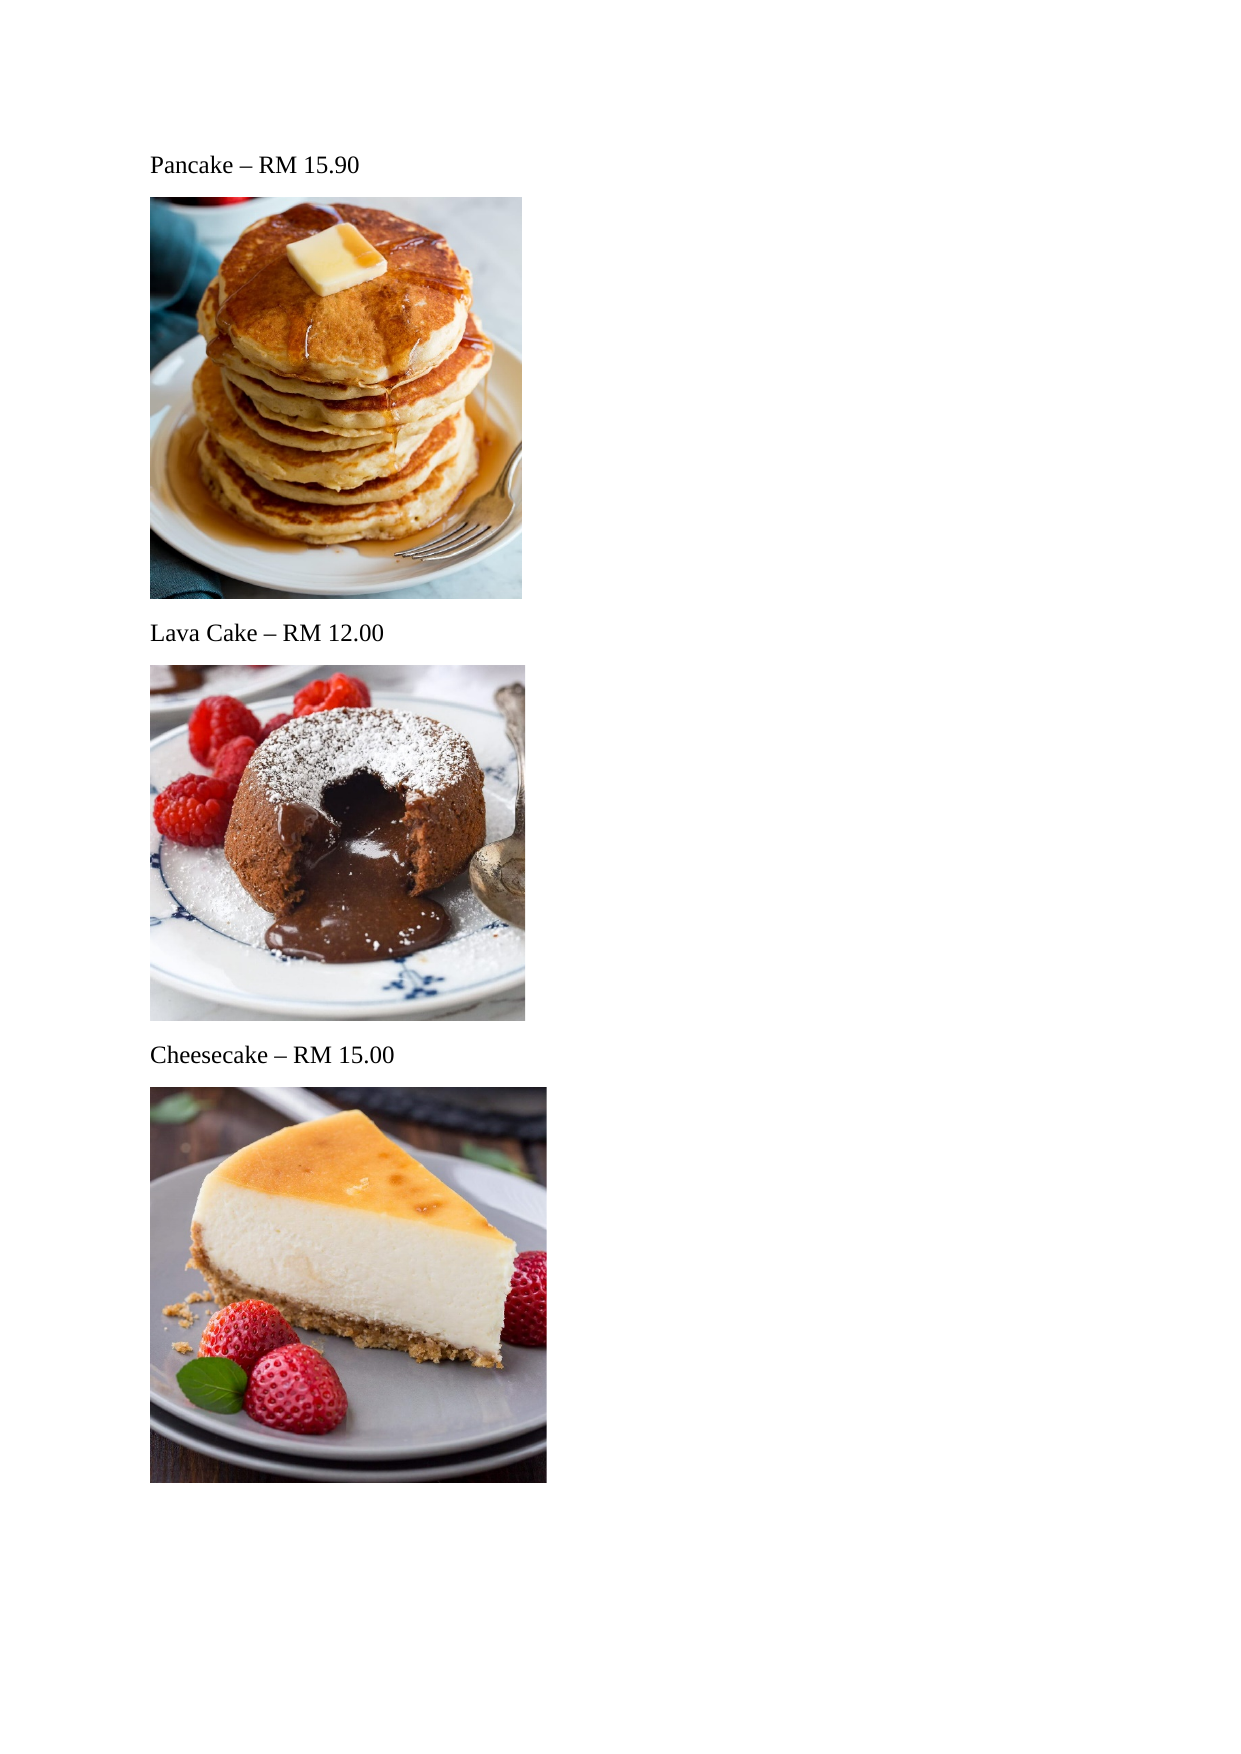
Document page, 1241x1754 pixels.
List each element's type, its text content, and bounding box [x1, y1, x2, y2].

text Cheesecake – RM 15.00 [150, 1040, 1090, 1068]
picture [150, 665, 525, 1021]
picture [150, 197, 522, 599]
picture [150, 316, 159, 322]
text Lava Cake – RM 12.00 [150, 618, 1090, 646]
picture [150, 1087, 547, 1483]
text Pancake – RM 15.90 [150, 150, 1090, 179]
